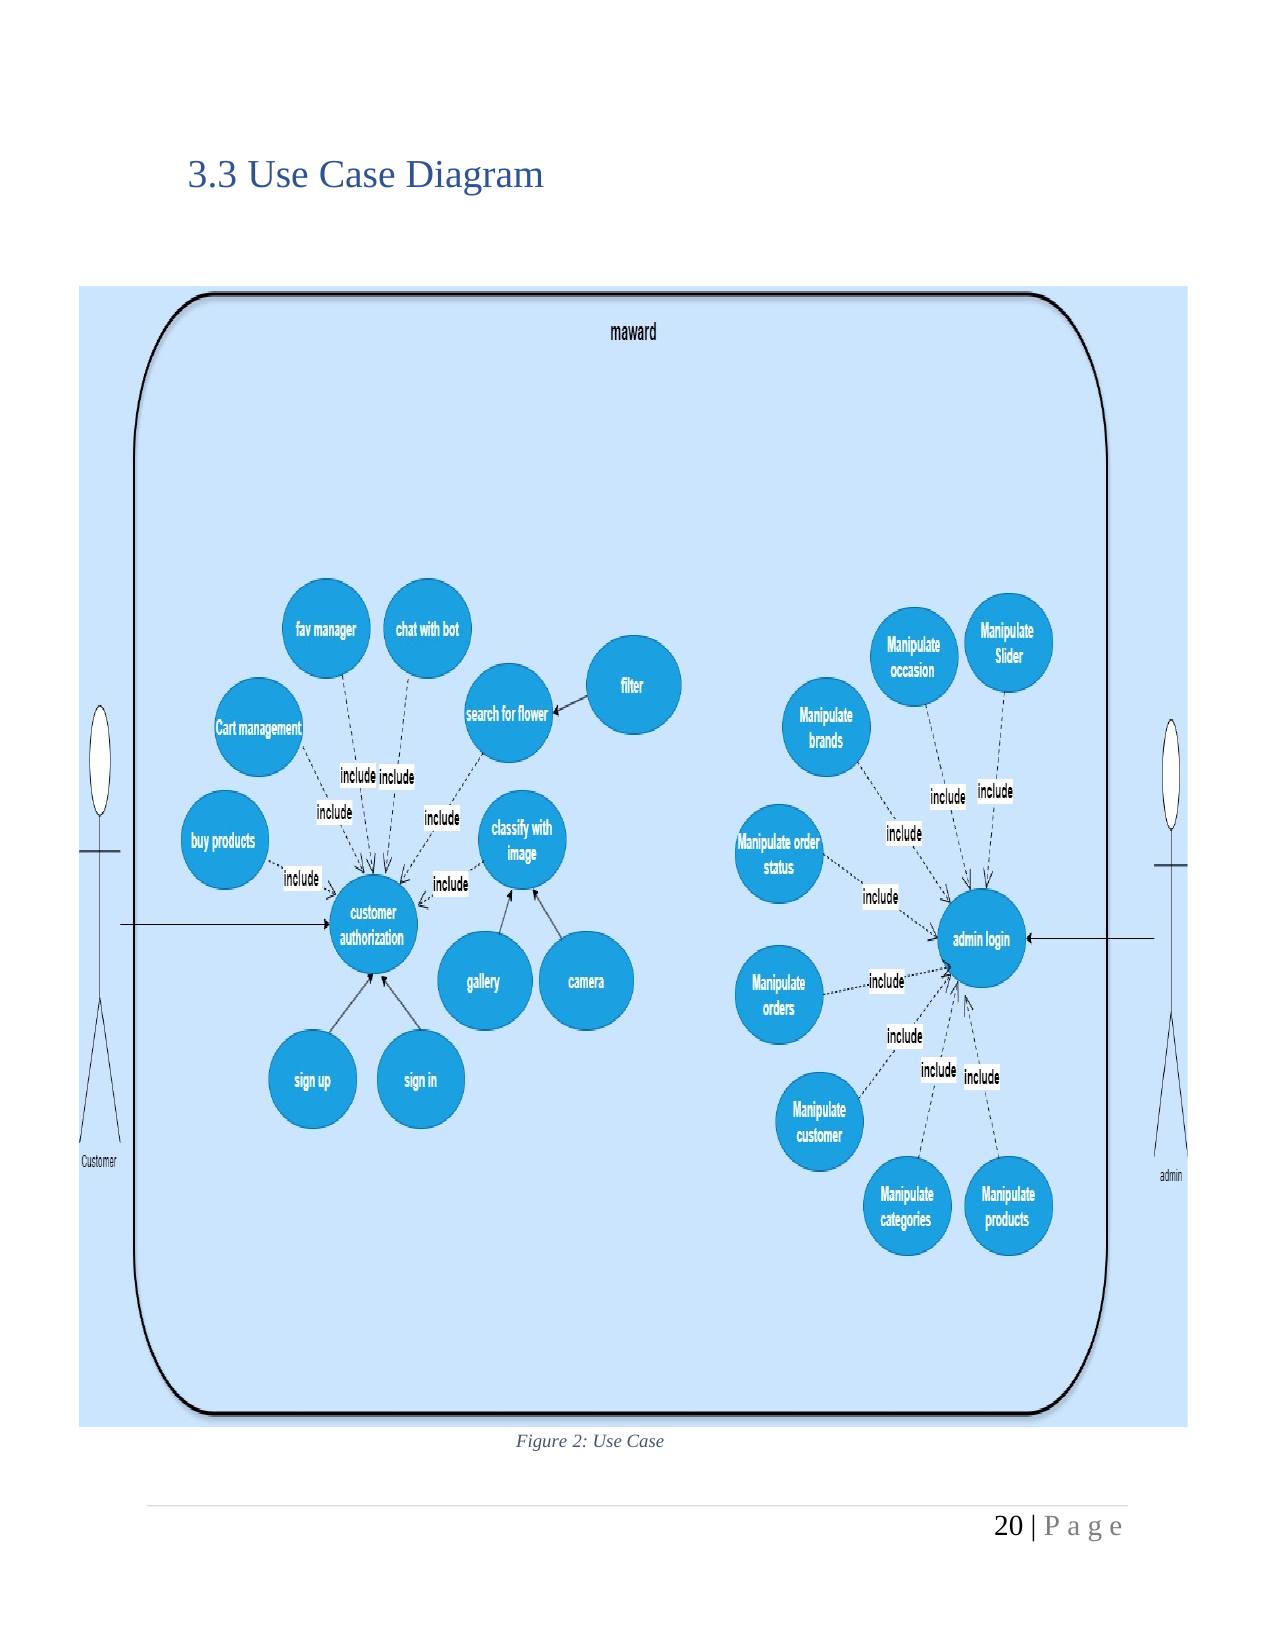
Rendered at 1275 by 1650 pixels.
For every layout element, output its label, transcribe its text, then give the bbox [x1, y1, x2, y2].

subtitle Use Case Diagram [187, 150, 1225, 196]
text Figure 2: Use Case [296, 1430, 1035, 1451]
picture [79, 286, 1188, 1427]
